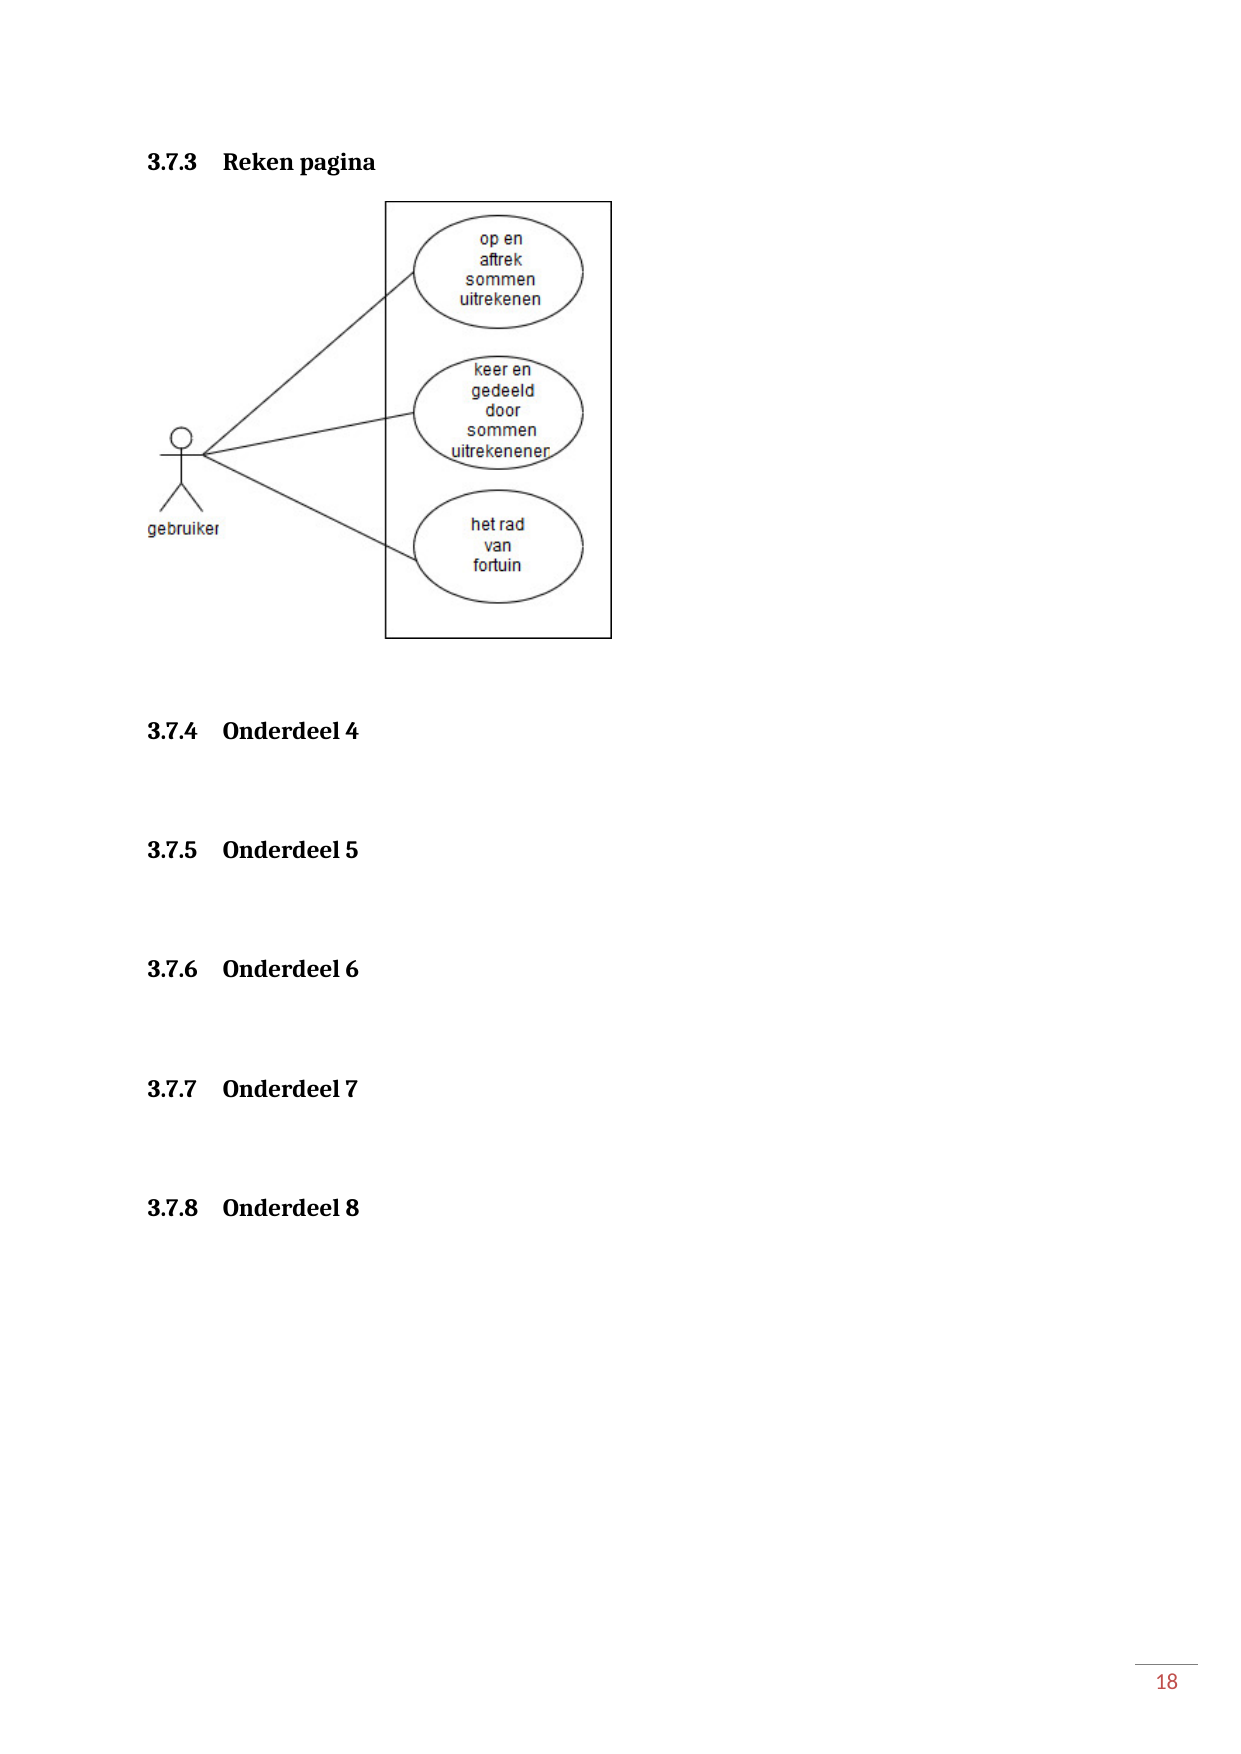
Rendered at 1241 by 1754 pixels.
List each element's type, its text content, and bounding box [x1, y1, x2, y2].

subtitle Onderdeel 6 [148, 955, 1093, 984]
subtitle Onderdeel 5 [148, 836, 1093, 865]
subtitle Onderdeel 4 [148, 717, 1093, 746]
picture [147, 201, 612, 639]
subtitle Onderdeel 7 [148, 1075, 1093, 1103]
subtitle Reken pagina [148, 148, 1093, 176]
subtitle Onderdeel 8 [148, 1194, 1093, 1223]
